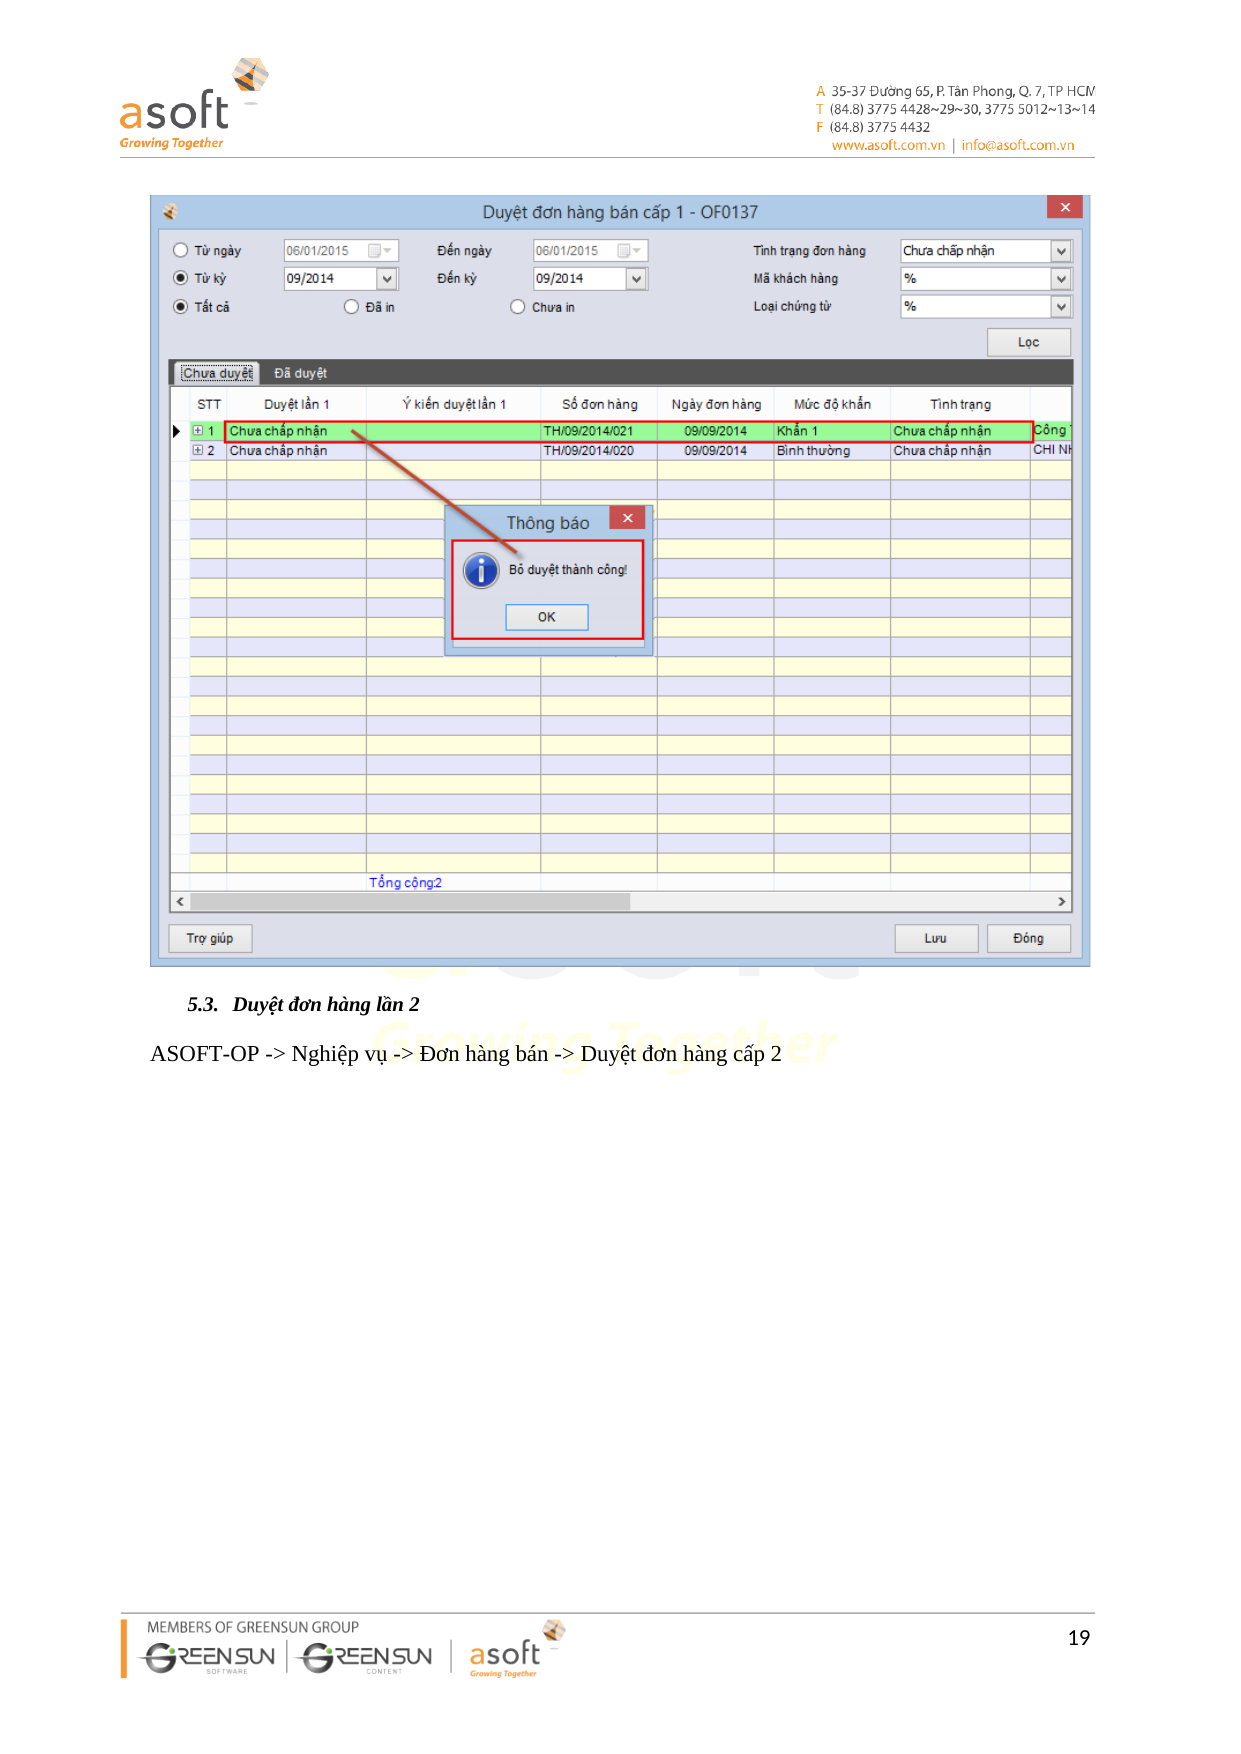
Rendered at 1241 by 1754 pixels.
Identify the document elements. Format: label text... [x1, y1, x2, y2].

text ASOFT-OP -> Nghiệp vụ -> Đơn hàng bán -> Duyệt đơn hàng cấp 2 [150, 1040, 1090, 1067]
list Duyệt đơn hàng lần 2 [187, 992, 1090, 1016]
picture [120, 1612, 1096, 1679]
picture [150, 195, 1091, 967]
picture [120, 58, 1096, 158]
